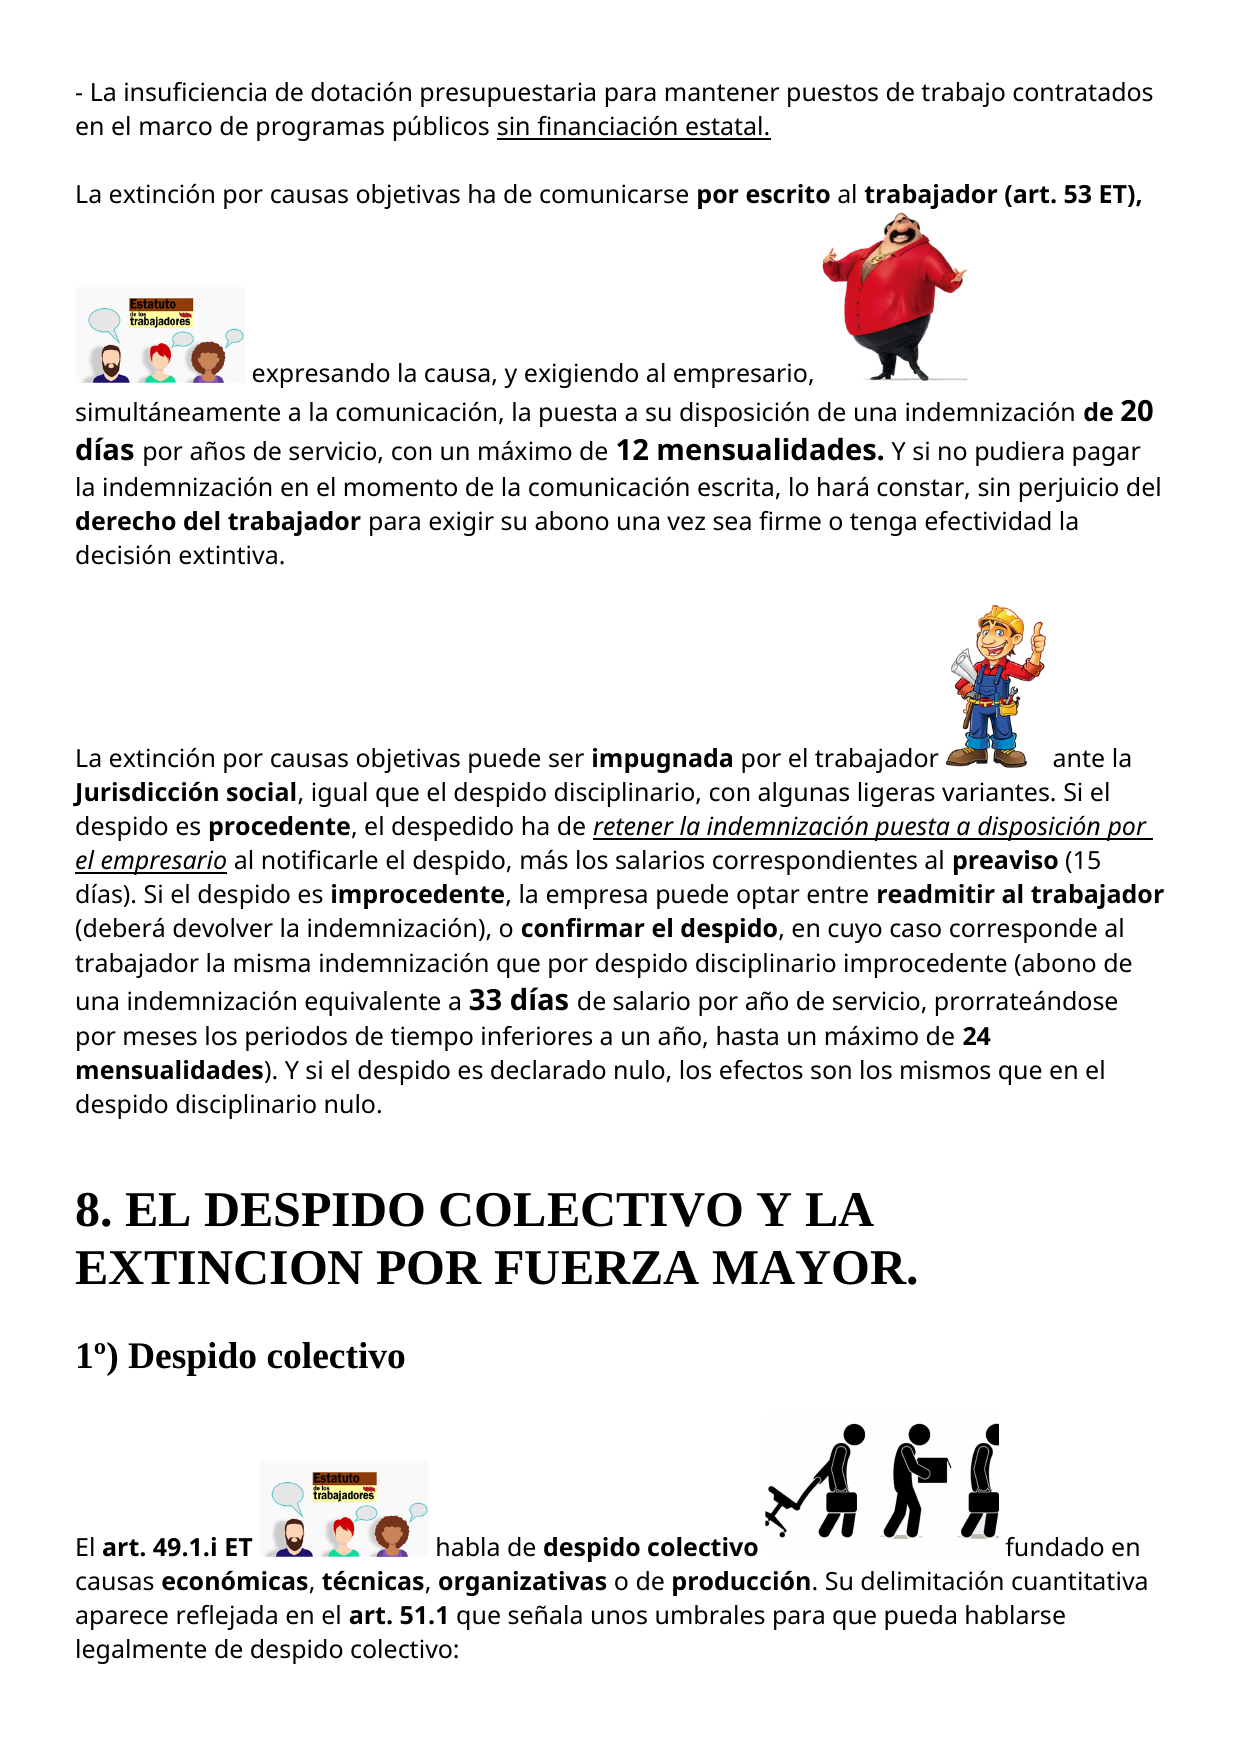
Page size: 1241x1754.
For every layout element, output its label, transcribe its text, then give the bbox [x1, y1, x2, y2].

picture [765, 1410, 999, 1557]
subtitle 1º) Despido colectivo [75, 1333, 1165, 1377]
picture [945, 605, 1046, 768]
text La extinción por causas objetivas puede ser impugnada por el trabajador ante la Jurisdicción social, igual que el despido disciplinario, con algunas ligeras variantes. Si el despido es procedente, el despedido ha de retener la indemnización puesta a disposición por el empresario al notificarle el despido, más los salarios correspondientes al preaviso (15 días). Si el despido es improcedente, la empresa puede optar entre readmitir al trabajador (deberá devolver la indemnización), o confirmar el despido, en cuyo caso corresponde al trabajador la misma indemnización que por despido disciplinario improcedente (abono de una indemnización equivalente a 33 días de salario por año de servicio, prorrateándose por meses los periodos de tiempo inferiores a un año, hasta un máximo de 24 mensualidades). Y si el despido es declarado nulo, los efectos son los mismos que en el despido disciplinario nulo. [75, 606, 1165, 1121]
text El art. 49.1.i ET habla de despido colectivo fundado en causas económicas, técnicas, organizativas o de producción. Su delimitación cuantitativa aparece reflejada en el art. 51.1 que señala unos umbrales para que pueda hablarse legalmente de despido colectivo: [75, 1411, 1165, 1666]
text - La insuficiencia de dotación presupuestaria para mantener puestos de trabajo contratados en el marco de programas públicos sin financiación estatal. [75, 75, 1165, 143]
picture [75, 287, 245, 383]
subtitle 8. EL DESPIDO COLECTIVO Y LA EXTINCION POR FUERZA MAYOR. [75, 1180, 1165, 1295]
text La extinción por causas objetivas ha de comunicarse por escrito al trabajador (art. 53 ET), expresando la causa, y exigiendo al empresario, simultáneamente a la comunicación, la puesta a su disposición de una indemnización de 20 días por años de servicio, con un máximo de 12 mensualidades. Y si no pudiera pagar la indemnización en el momento de la comunicación escrita, lo hará constar, sin perjuicio del derecho del trabajador para exigir su abono una vez sea firme o tenga efectividad la decisión extintiva. [75, 177, 1165, 571]
picture [258, 1461, 429, 1557]
picture [821, 211, 968, 383]
